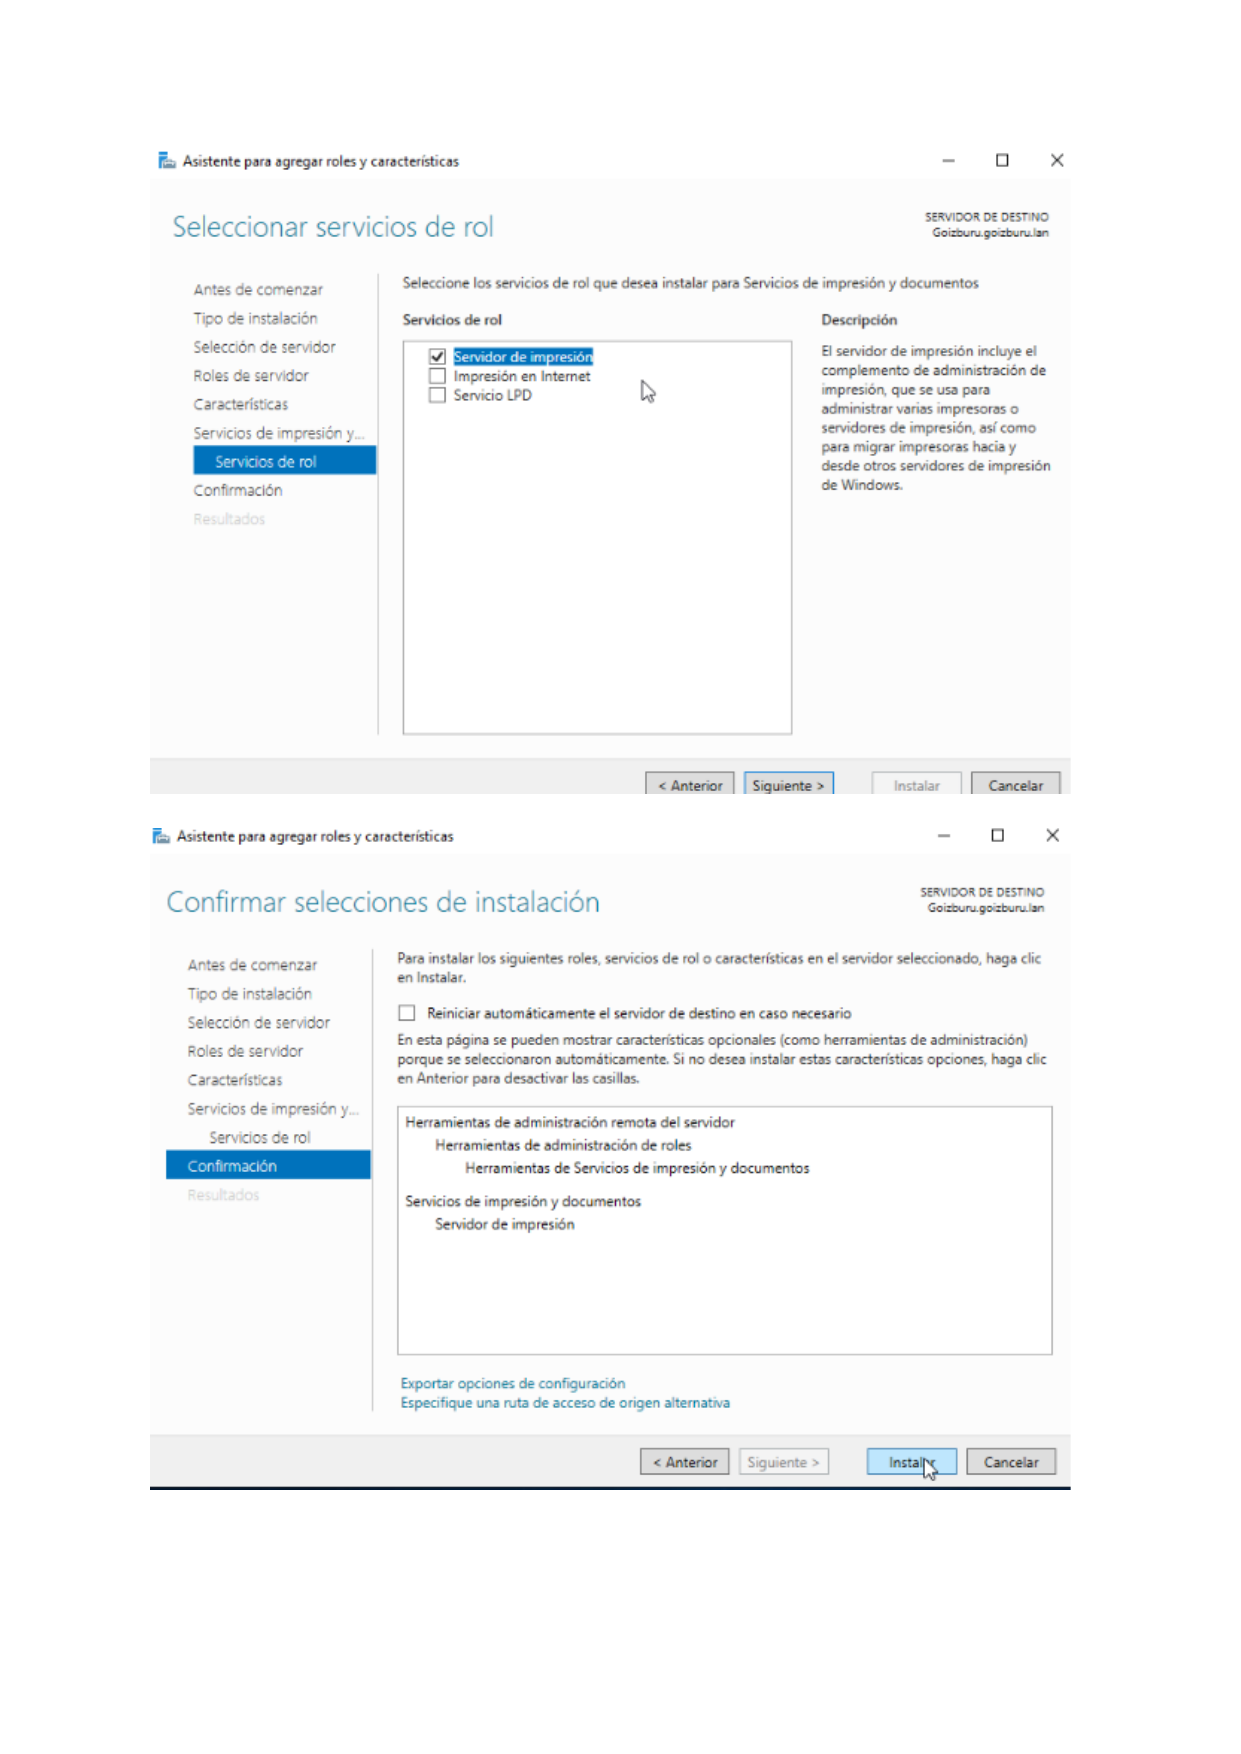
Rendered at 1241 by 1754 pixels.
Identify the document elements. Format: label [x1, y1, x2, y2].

picture [150, 150, 1071, 794]
picture [150, 828, 1071, 1490]
